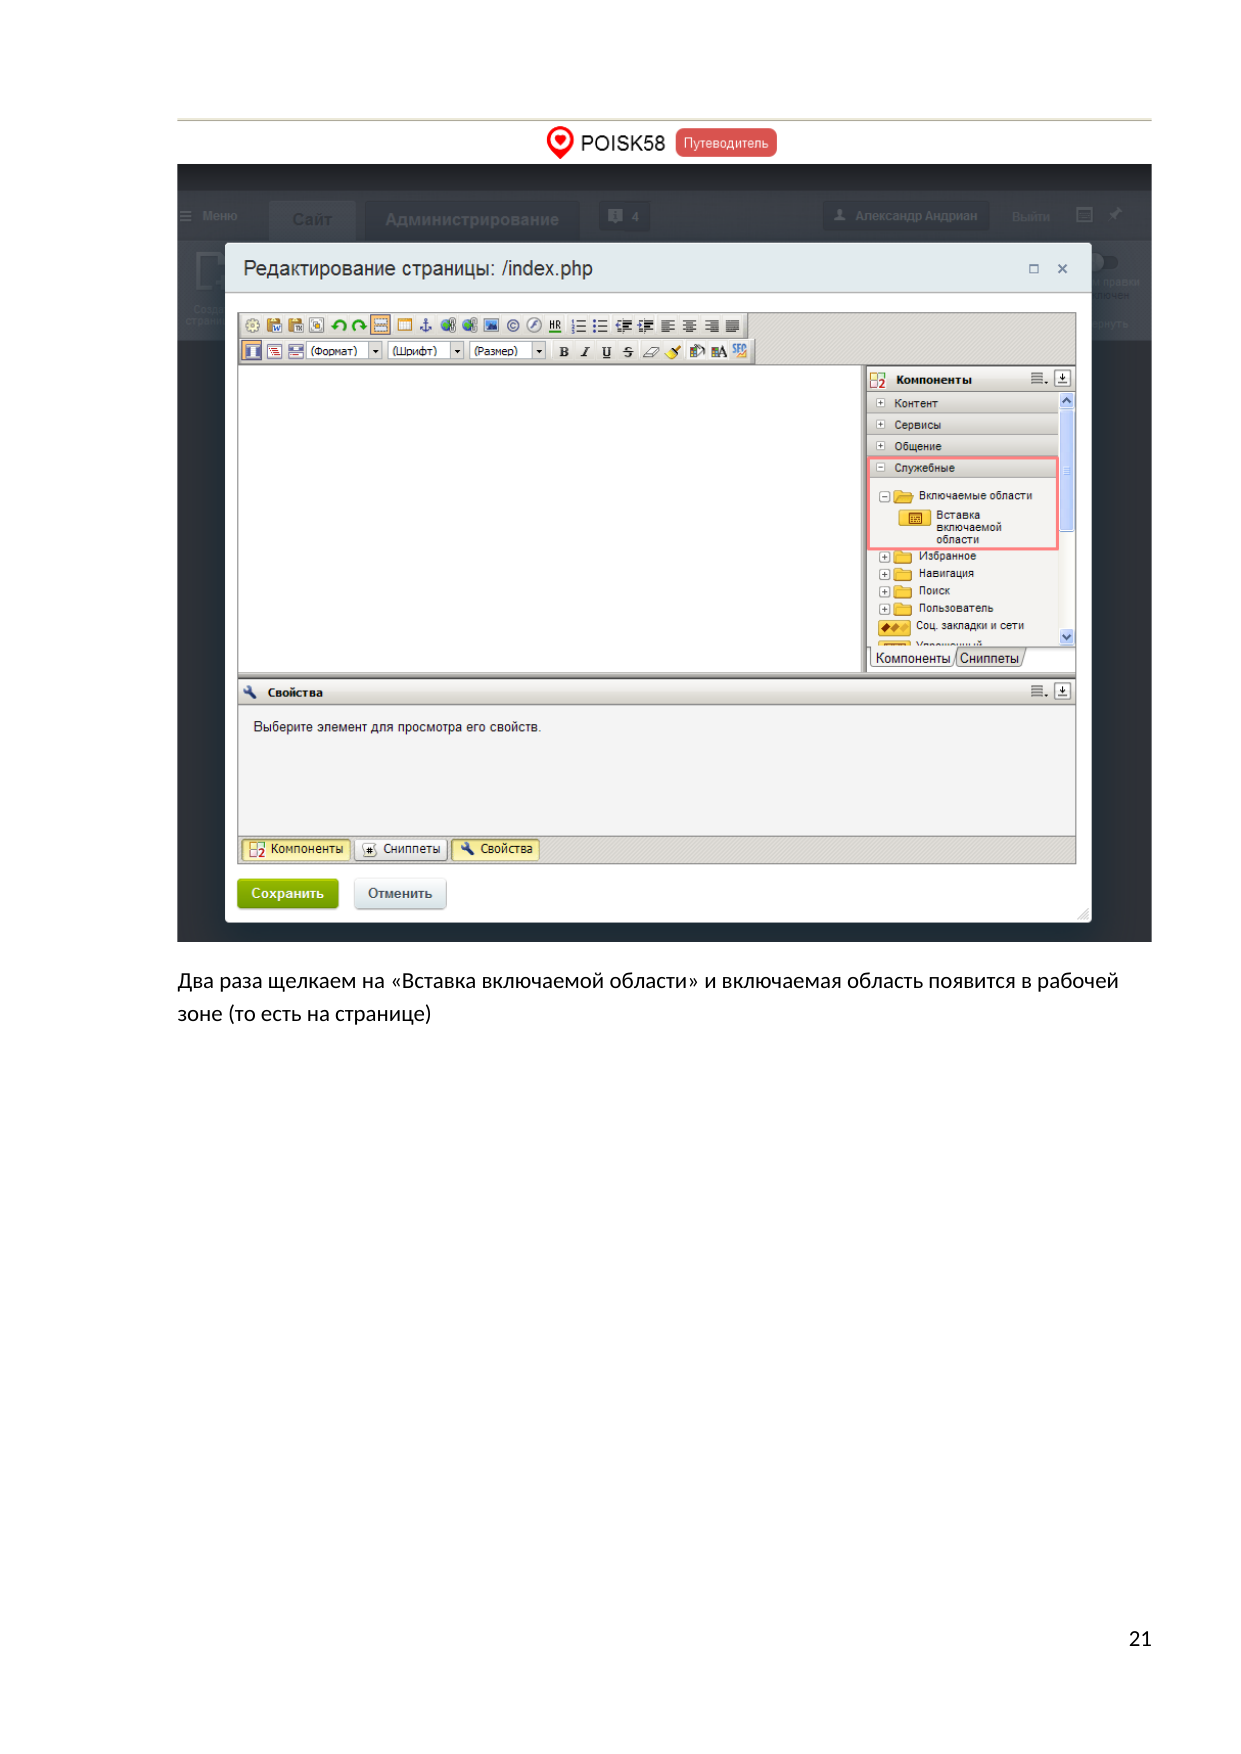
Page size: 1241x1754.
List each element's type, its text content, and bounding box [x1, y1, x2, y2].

text Два раза щелкаем на «Вставка включаемой области» и включаемая область появится в рабочей зоне (то есть на странице) [177, 967, 1152, 1027]
picture [177, 118, 1152, 942]
